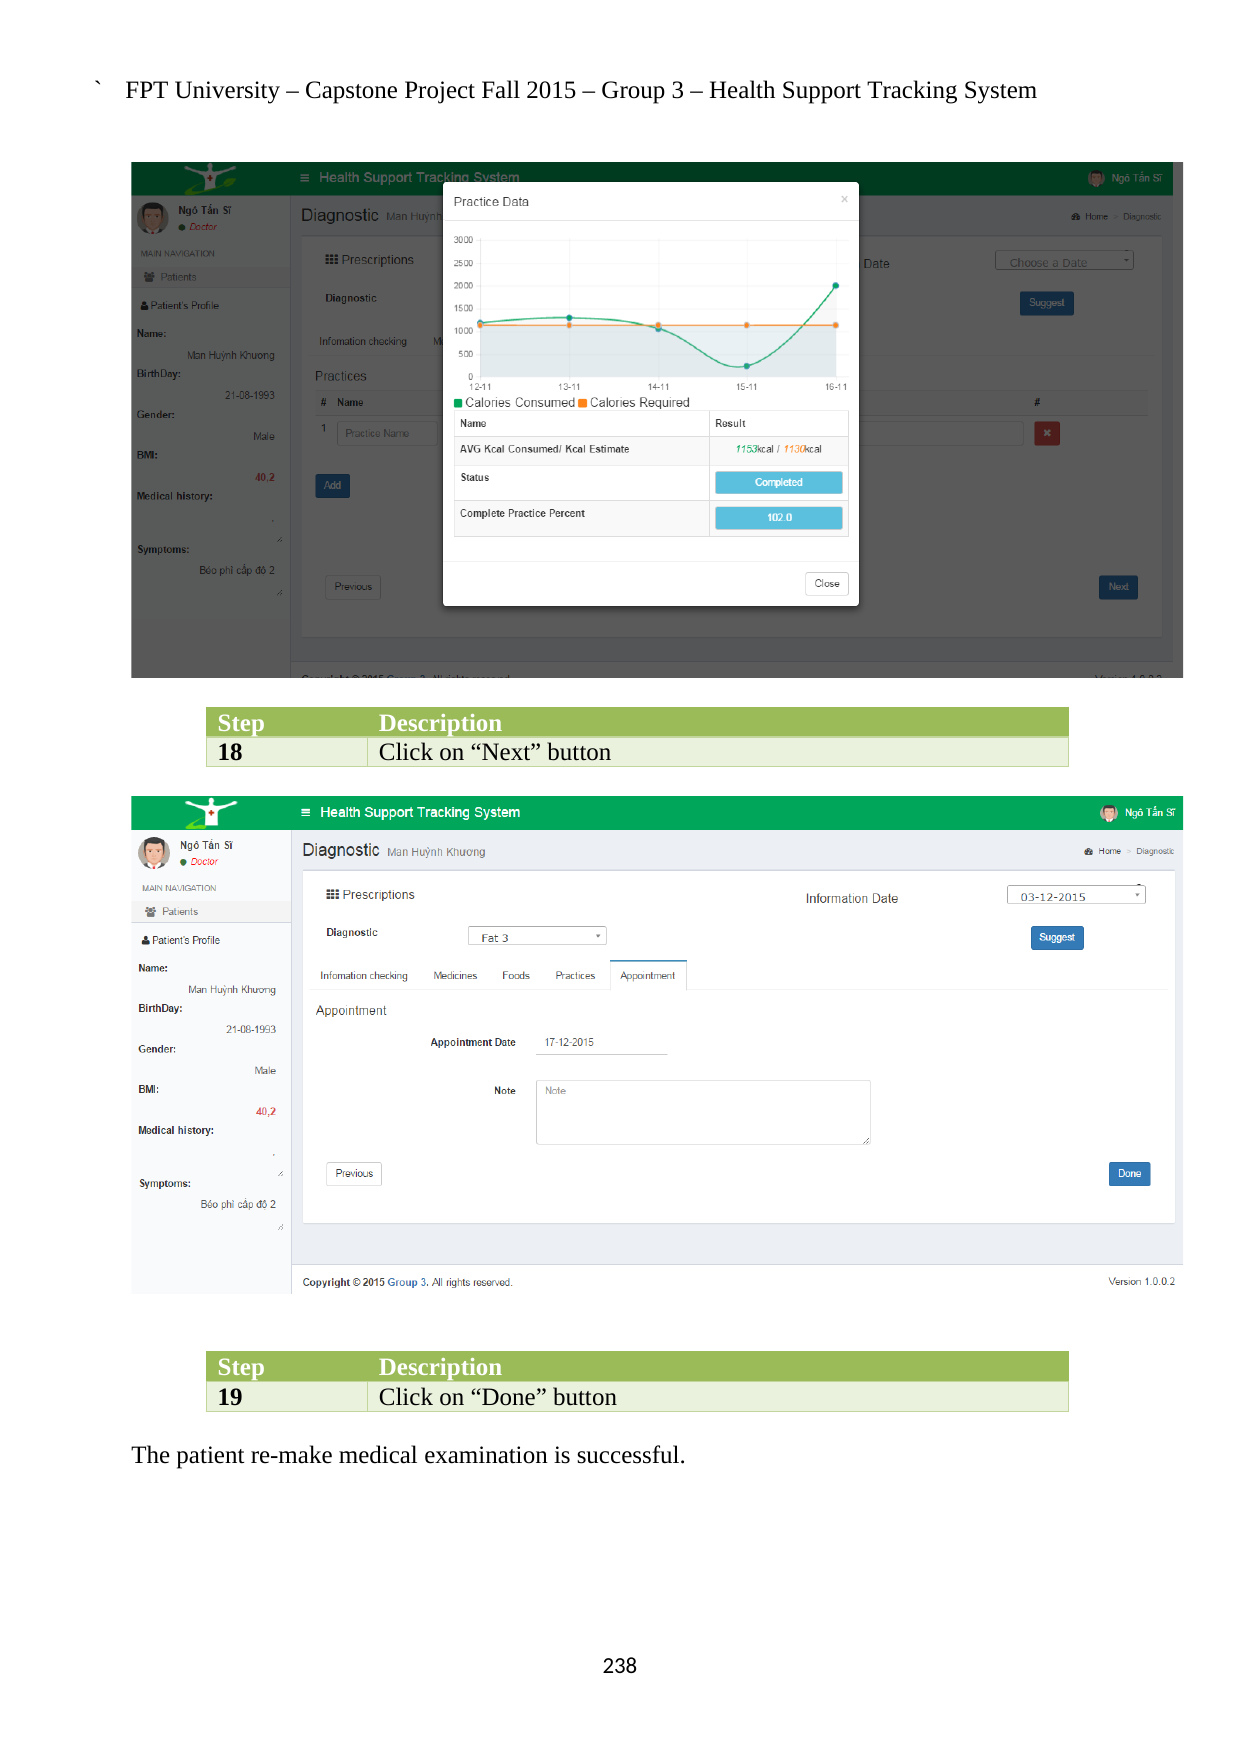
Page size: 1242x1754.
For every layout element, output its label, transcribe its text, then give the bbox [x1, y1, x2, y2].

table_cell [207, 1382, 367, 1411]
text The patient re-make medical examination is successful. [131, 1441, 1146, 1469]
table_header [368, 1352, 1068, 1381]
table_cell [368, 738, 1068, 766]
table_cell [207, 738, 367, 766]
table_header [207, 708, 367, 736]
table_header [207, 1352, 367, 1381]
picture [131, 796, 1184, 1294]
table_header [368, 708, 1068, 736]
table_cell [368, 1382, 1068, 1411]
picture [131, 162, 1184, 678]
